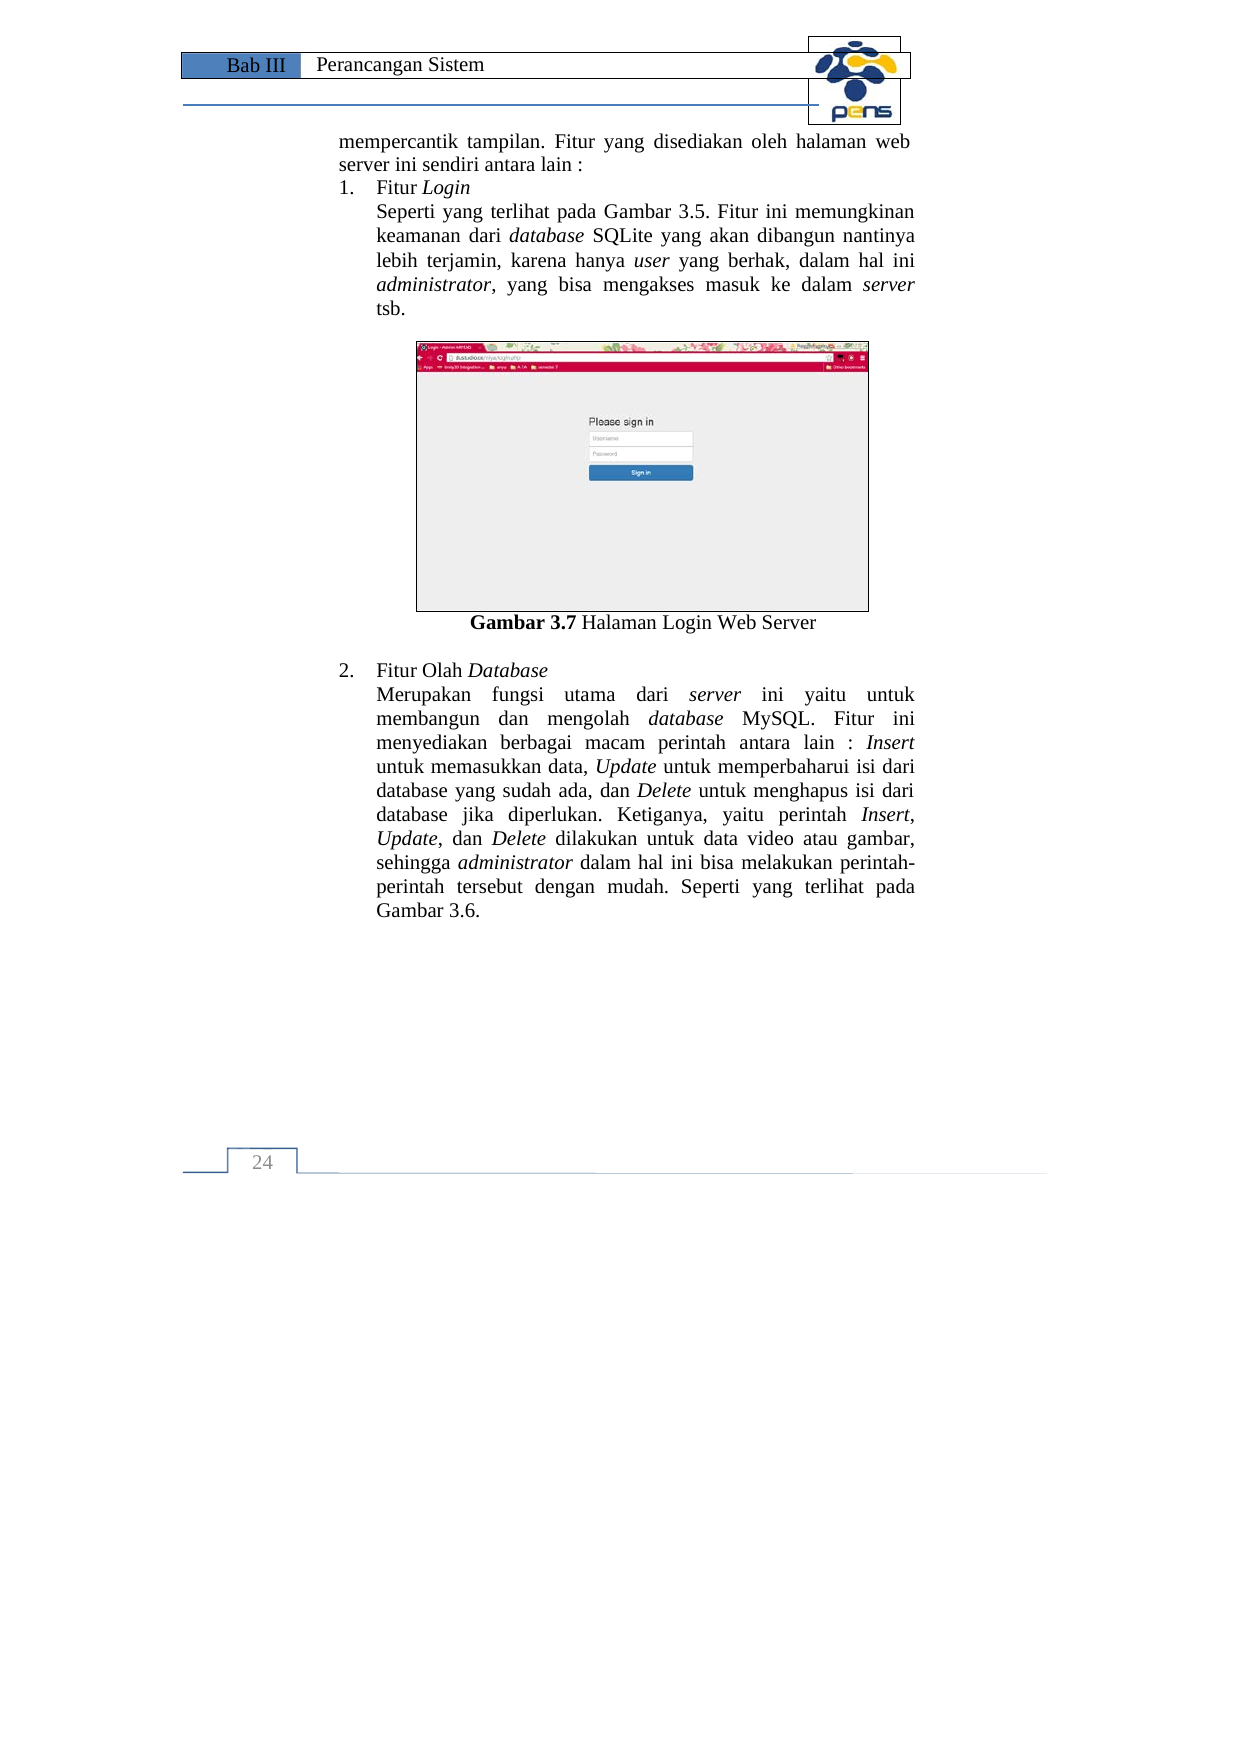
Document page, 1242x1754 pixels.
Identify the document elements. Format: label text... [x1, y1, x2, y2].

text 1. Fitur Login [338, 176, 1067, 199]
text Gambar 3.7 Halaman Login Web Server [469, 609, 1067, 634]
picture [182, 53, 910, 78]
text 2. Fitur Olah Database [338, 658, 1067, 682]
text mempercantik tampilan. Fitur yang disediakan oleh halaman web server ini sendiri antara lain : [338, 131, 915, 176]
text 24 [252, 1150, 1067, 1174]
picture [809, 37, 900, 52]
text Seperti yang terlihat pada Gambar 3.5. Fitur ini memungkinan keamanan dari database SQLite yang akan dibangun nantinya lebih terjamin, karena hanya user yang berhak, dalam hal ini administrator, yang bisa mengakses masuk ke dalam server tsb. [376, 199, 915, 320]
picture [417, 342, 868, 611]
text Merupakan fungsi utama dari server ini yaitu untuk membangun dan mengolah database MySQL. Fitur ini menyediakan berbagai macam perintah antara lain : Insert untuk memasukkan data, Update untuk memperbaharui isi dari database yang sudah ada, dan Delete untuk menghapus isi dari database jika diperlukan. Ketiganya, yaitu perintah Insert, Update, dan Delete dilakukan untuk data video atau gambar, sehingga administrator dalam hal ini bisa melakukan perintah- perintah tersebut dengan mudah. Seperti yang terlihat pada Gambar 3.6. [376, 682, 915, 922]
picture [809, 79, 900, 124]
